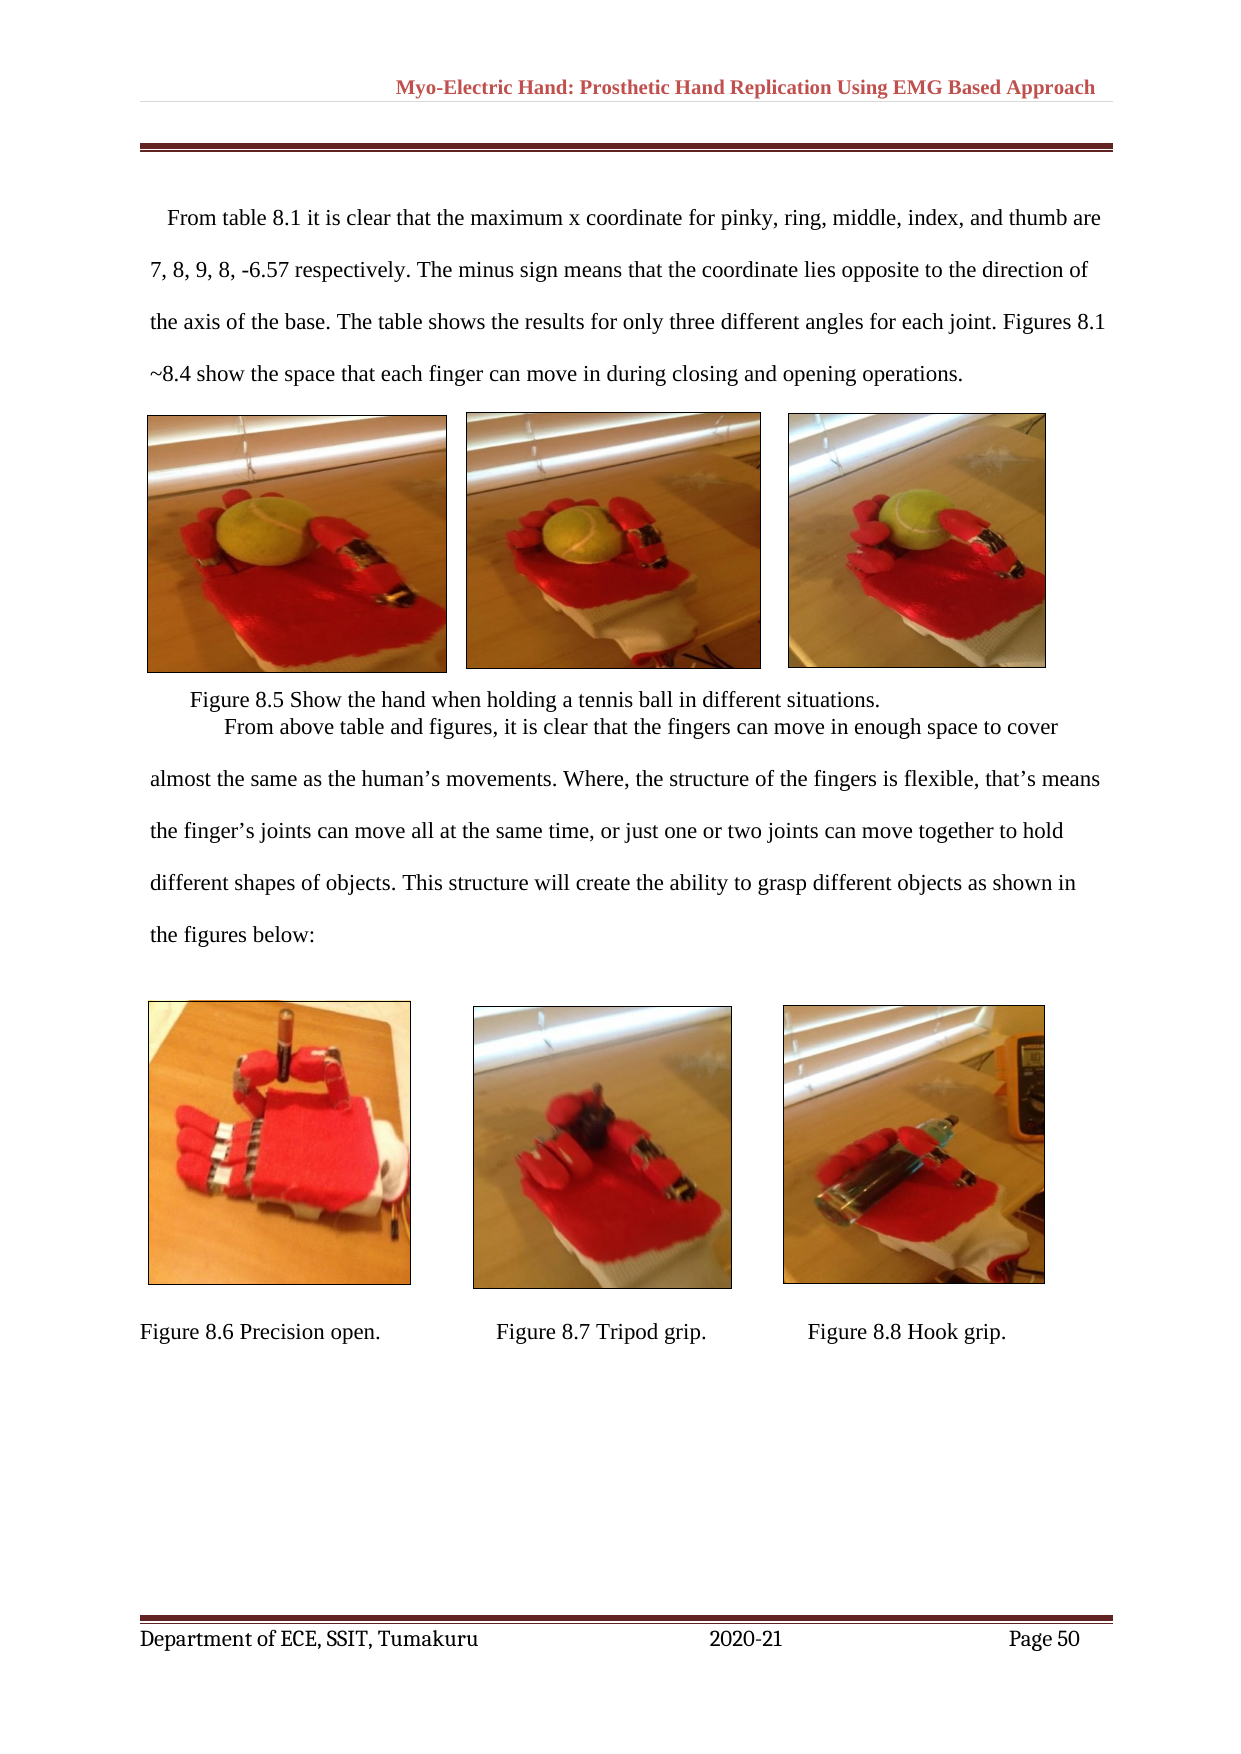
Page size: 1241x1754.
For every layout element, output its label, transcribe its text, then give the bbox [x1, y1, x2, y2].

text From above table and figures, it is clear that the fingers can move in enough space to cover almost the same as the human’s movements. Where, the structure of the fingers is flexible, that’s means the finger’s joints can move all at the same time, or just one or two joints can move together to hold different shapes of objects. This structure will create the ability to grasp different objects as shown in the figures below: [150, 713, 1108, 947]
picture [148, 416, 446, 672]
picture [789, 414, 1045, 667]
text Figure 8.5 Show the hand when holding a tennis ball in different situations. [150, 686, 1108, 713]
picture [474, 1007, 731, 1288]
text From table 8.1 it is clear that the maximum x coordinate for pinky, ring, middle, index, and thumb are 7, 8, 9, 8, -6.57 respectively. The minus sign means that the coordinate lies opposite to the direction of the axis of the base. The table shows the results for only three different angles for each joint. Figures 8.1 ~8.4 show the space that each finger can move in during closing and opening operations. [150, 204, 1108, 387]
picture [149, 1002, 410, 1284]
picture [467, 413, 760, 668]
picture [784, 1006, 1044, 1283]
text Figure 8.6 Precision open. Figure 8.7 Tripod grip. Figure 8.8 Hook grip. [139, 1318, 1113, 1344]
